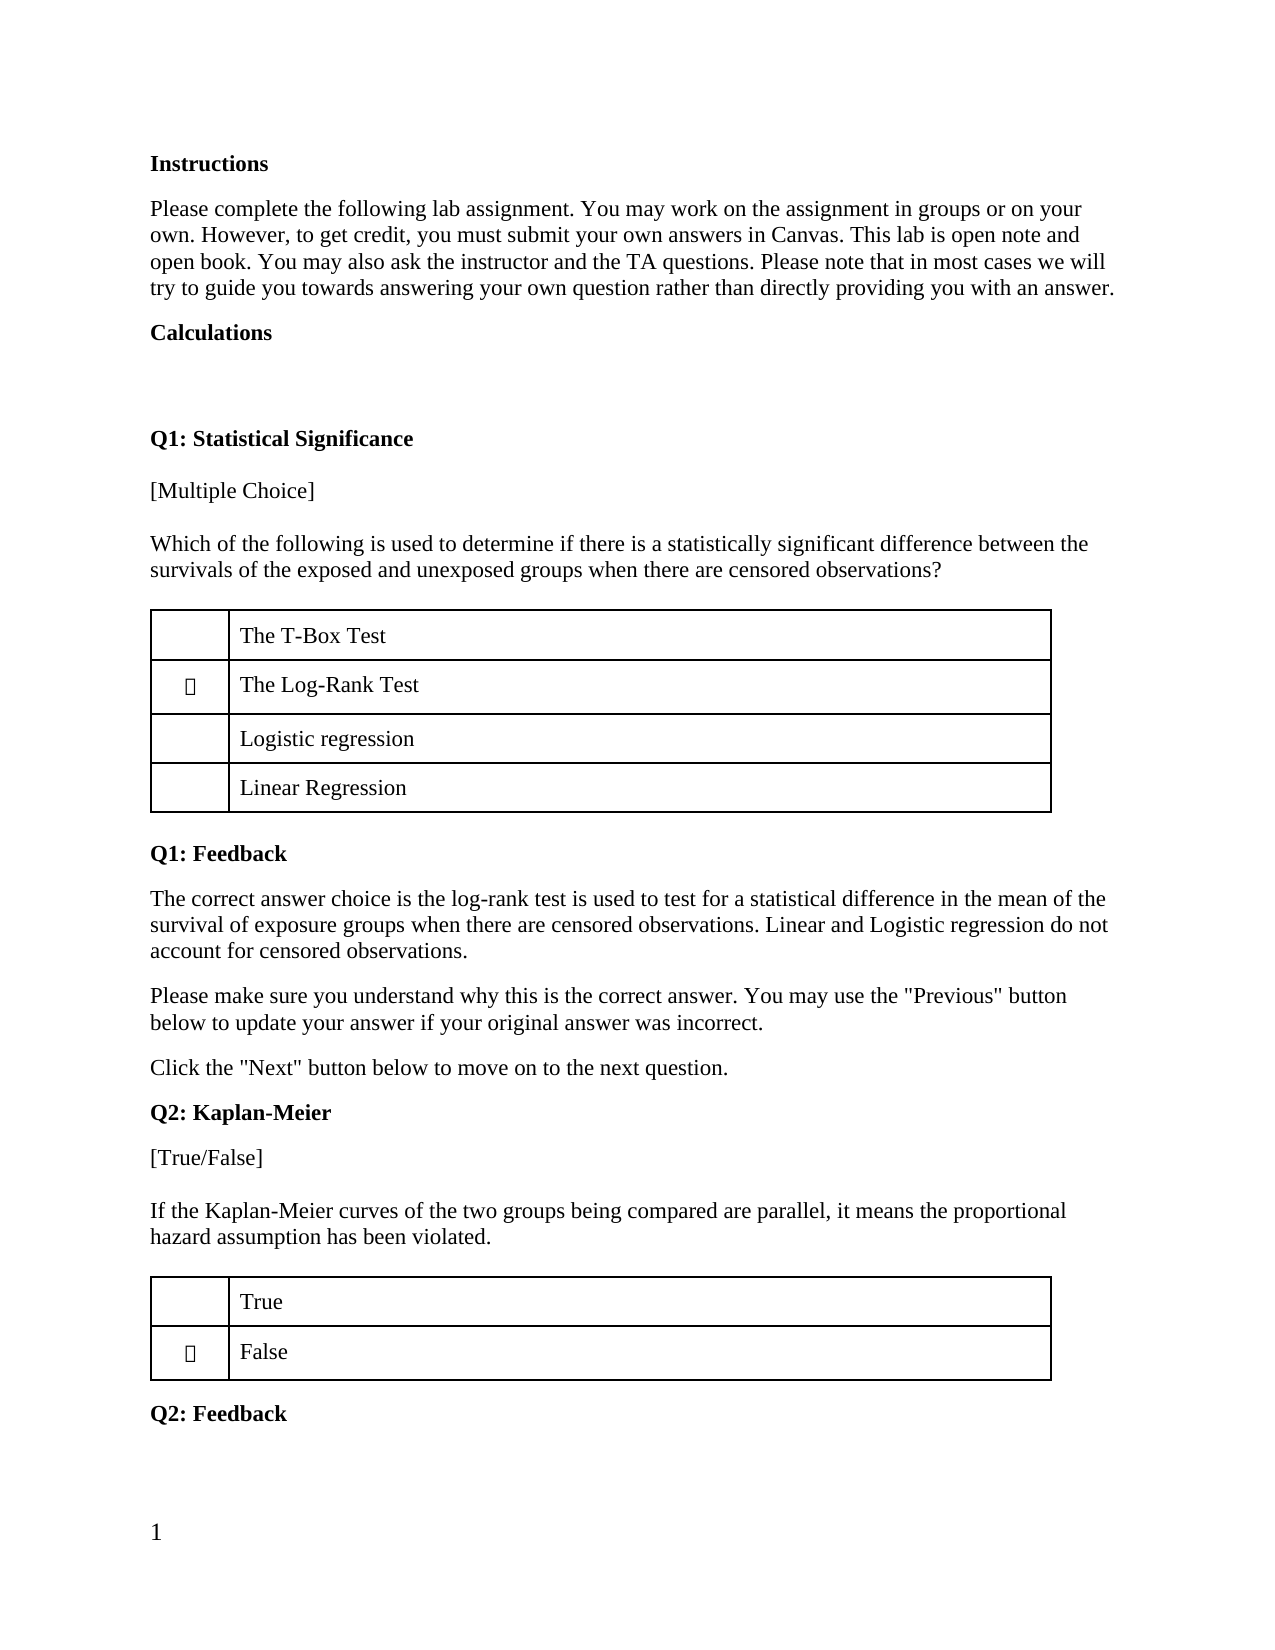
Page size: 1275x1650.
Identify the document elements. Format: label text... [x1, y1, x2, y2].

table_cell False [230, 1327, 1050, 1379]
table_cell [152, 715, 228, 762]
text The correct answer choice is the log-rank test is used to test for a statistical difference in the mean of the survival of exposure groups when there are censored observations. Linear and Logistic regression do not account for censored observations. [150, 885, 1125, 964]
subtitle Instructions [150, 150, 1125, 176]
table_cell ✅ [152, 661, 228, 713]
text Calculations [150, 319, 1125, 346]
text Q1: Statistical Significance [150, 425, 1125, 451]
text [True/False] [150, 1144, 1125, 1171]
text Q2: Kaplan-Meier [150, 1099, 1125, 1125]
table_header The T-Box Test [230, 611, 1050, 658]
table_cell [152, 764, 228, 811]
table_cell Linear Regression [230, 764, 1050, 811]
text Please complete the following lab assignment. You may work on the assignment in groups or on your own. However, to get credit, you must submit your own answers in Canvas. This lab is open note and open book. You may also ask the instructor and the TA questions. Please note that in most cases we will try to guide you towards answering your own question rather than directly providing you with an answer. [150, 195, 1125, 301]
table_header [152, 1278, 228, 1325]
table_header [152, 611, 228, 658]
text Click the "Next" button below to move on to the next question. [150, 1054, 1125, 1080]
text [Multiple Choice] [150, 477, 1125, 504]
table_cell ✅ [152, 1327, 228, 1379]
text Which of the following is used to determine if there is a statistically significant difference between the survivals of the exposed and unexposed groups when there are censored observations? [150, 530, 1125, 583]
table_header True [230, 1278, 1050, 1325]
text If the Kaplan-Meier curves of the two groups being compared are parallel, it means the proportional hazard assumption has been violated. [150, 1197, 1125, 1249]
table_cell The Log-Rank Test [230, 661, 1050, 713]
text Q2: Feedback [150, 1400, 1125, 1427]
text Please make sure you understand why this is the correct answer. You may use the "Previous" button below to update your answer if your original answer was incorrect. [150, 982, 1125, 1035]
text Q1: Feedback [150, 839, 1125, 866]
table_cell Logistic regression [230, 715, 1050, 762]
